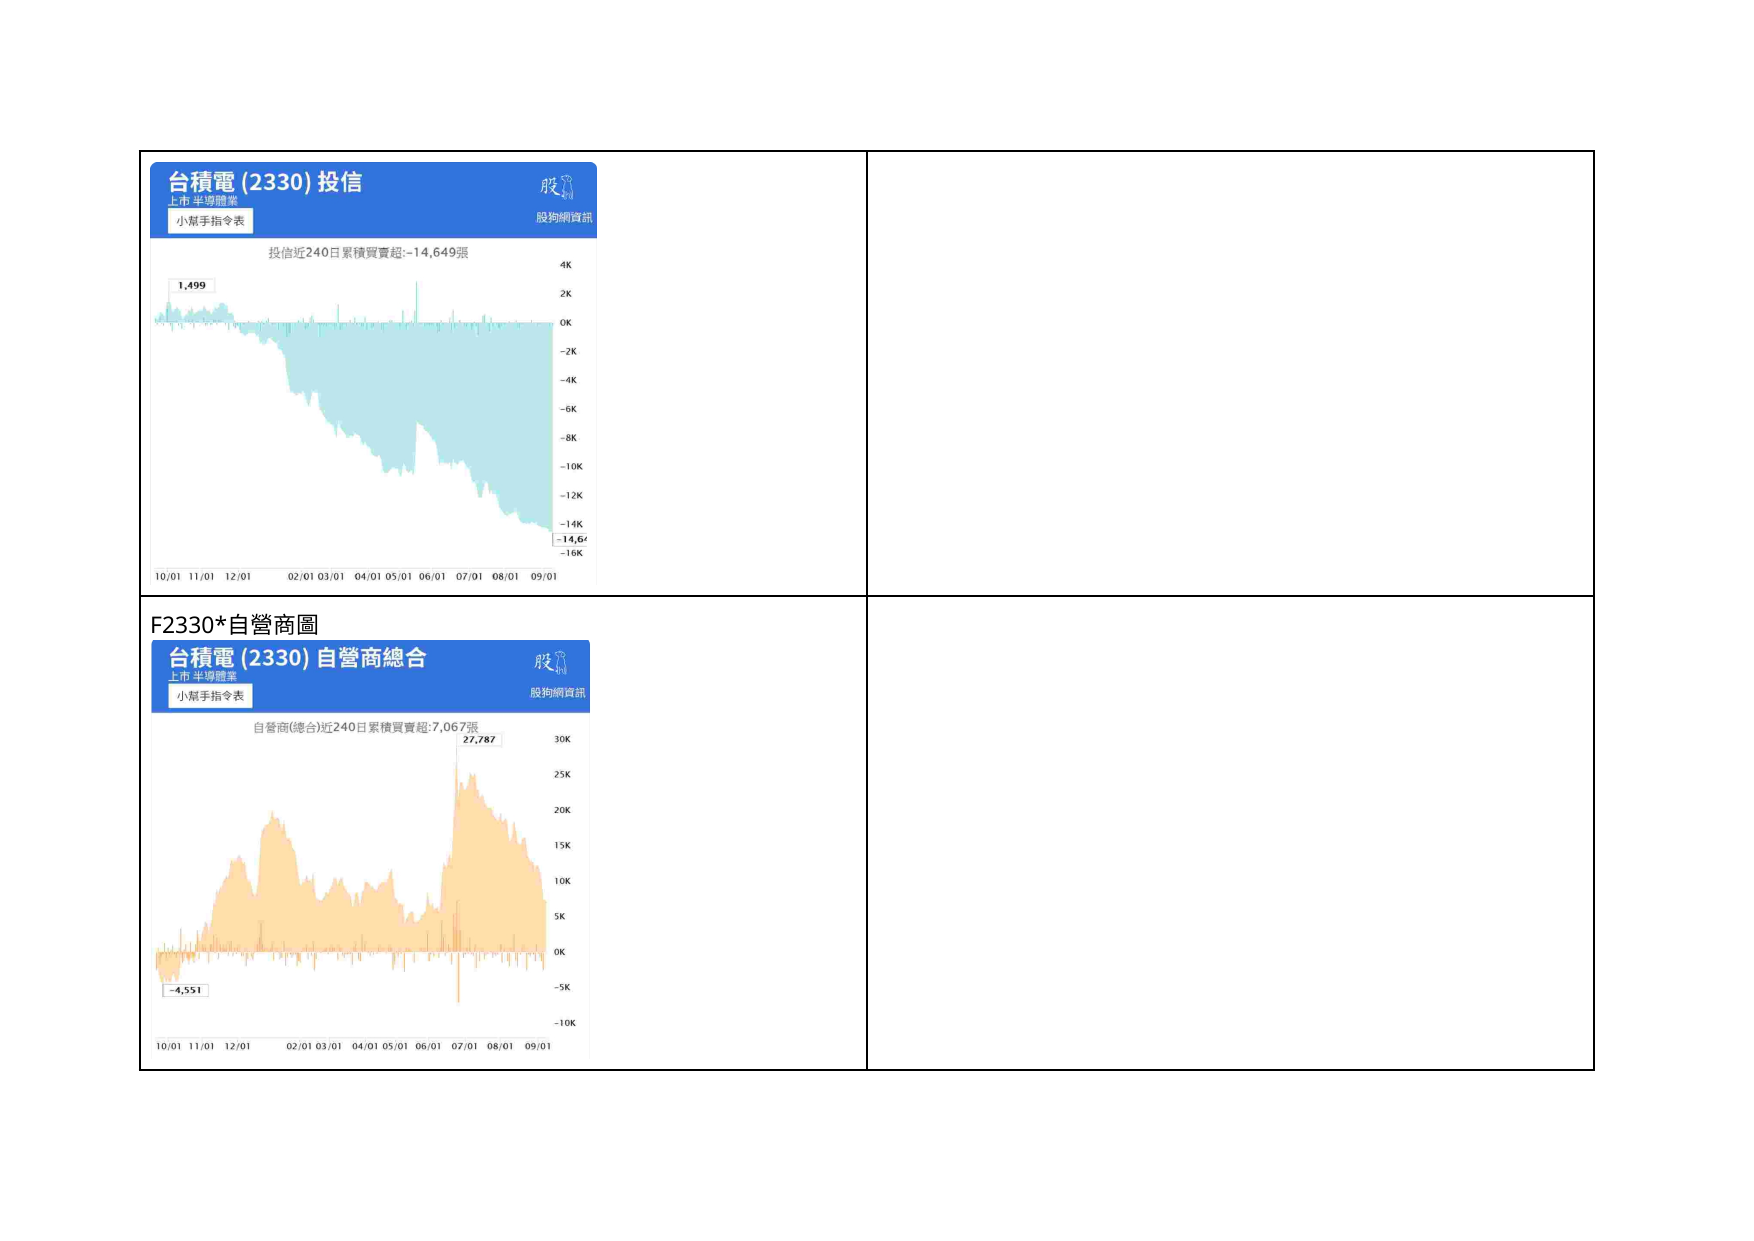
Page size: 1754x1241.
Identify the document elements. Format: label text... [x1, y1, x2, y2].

picture [150, 162, 597, 585]
table_cell F2330*投信圖 [141, 152, 866, 595]
table_cell [868, 152, 1593, 595]
table_cell F2330*自營商圖 [141, 597, 866, 1069]
table_cell [868, 597, 1593, 1069]
picture [150, 640, 592, 1059]
